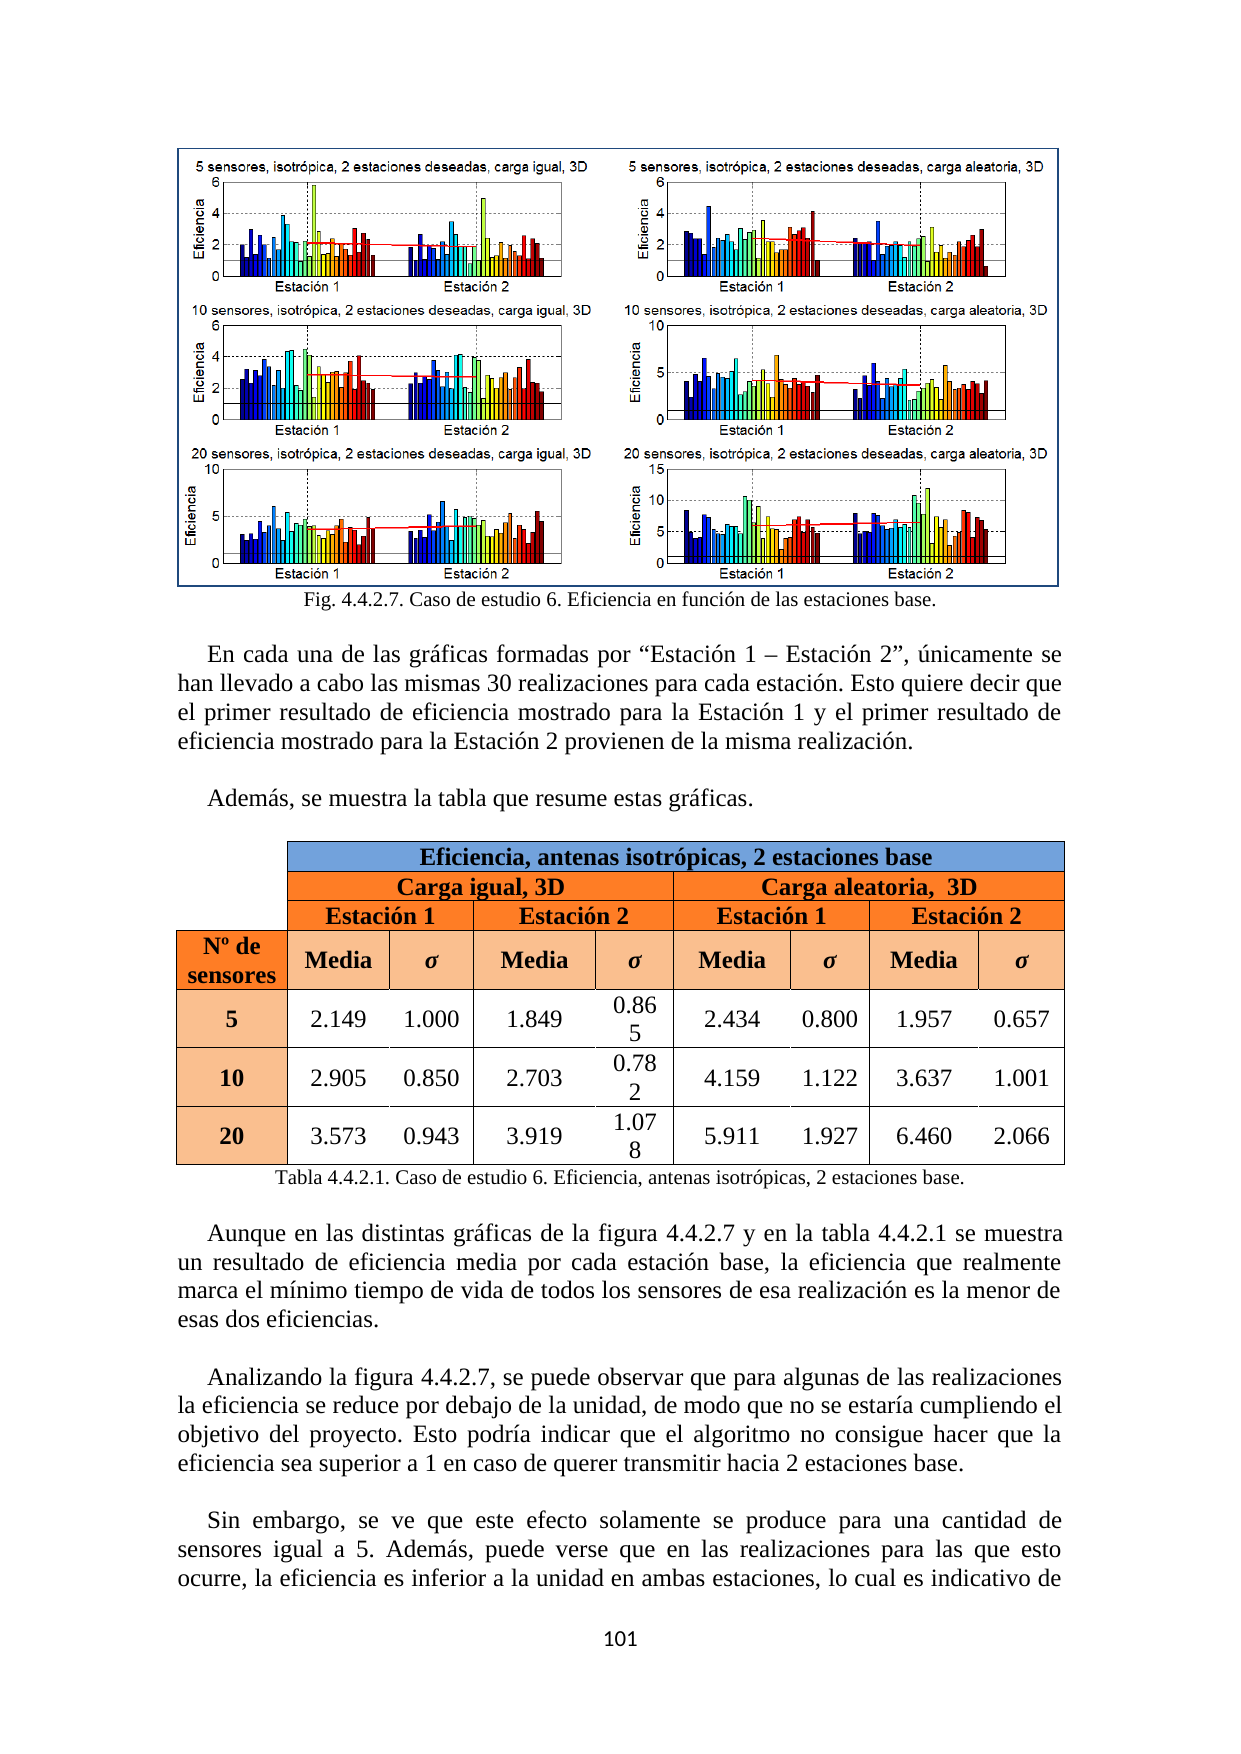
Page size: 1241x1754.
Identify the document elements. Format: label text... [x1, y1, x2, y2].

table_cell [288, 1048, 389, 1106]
text En cada una de las gráficas formadas por “Estación 1 – Estación 2”, únicamente se han llevado a cabo las mismas 30 realizaciones para cada estación. Esto quiere decir que el primer resultado de eficiencia mostrado para la Estación 1 y el primer resultado de eficiencia mostrado para la Estación 2 provienen de la misma realización. [177, 639, 1063, 754]
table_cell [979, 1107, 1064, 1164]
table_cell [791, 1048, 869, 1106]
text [177, 1506, 1063, 1592]
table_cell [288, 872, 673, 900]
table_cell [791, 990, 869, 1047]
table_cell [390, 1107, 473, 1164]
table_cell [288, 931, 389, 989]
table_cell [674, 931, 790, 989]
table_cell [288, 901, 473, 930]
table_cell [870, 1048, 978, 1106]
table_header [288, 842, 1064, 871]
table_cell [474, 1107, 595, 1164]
text Fig. 4.4.2.7. Caso de estudio 6. Eficiencia en función de las estaciones base. [177, 587, 1063, 611]
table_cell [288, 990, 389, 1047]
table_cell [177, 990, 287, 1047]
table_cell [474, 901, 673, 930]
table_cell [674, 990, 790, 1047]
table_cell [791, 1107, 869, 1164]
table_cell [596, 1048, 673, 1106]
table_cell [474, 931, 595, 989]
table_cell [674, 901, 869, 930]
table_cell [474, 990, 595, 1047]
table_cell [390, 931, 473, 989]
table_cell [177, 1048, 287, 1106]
text Además, se muestra la tabla que resume estas gráficas. [177, 783, 1063, 812]
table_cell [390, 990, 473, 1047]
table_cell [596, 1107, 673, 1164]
text Analizando la figura 4.4.2.7, se puede observar que para algunas de las realizaciones la eficiencia se reduce por debajo de la unidad, de modo que no se estaría cumpliendo el objetivo del proyecto. Esto podría indicar que el algoritmo no consigue hacer que la eficiencia sea superior a 1 en caso de querer transmitir hacia 2 estaciones base. [177, 1362, 1063, 1477]
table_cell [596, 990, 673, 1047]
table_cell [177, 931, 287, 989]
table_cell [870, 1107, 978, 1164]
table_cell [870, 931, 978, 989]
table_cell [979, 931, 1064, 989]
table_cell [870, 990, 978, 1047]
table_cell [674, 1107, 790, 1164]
picture [179, 149, 1057, 585]
text Aunque en las distintas gráficas de la figura 4.4.2.7 y en la tabla 4.4.2.1 se muestra un resultado de eficiencia media por cada estación base, la eficiencia que realmente marca el mínimo tiempo de vida de todos los sensores de esa realización es la menor de esas dos eficiencias. [177, 1218, 1063, 1333]
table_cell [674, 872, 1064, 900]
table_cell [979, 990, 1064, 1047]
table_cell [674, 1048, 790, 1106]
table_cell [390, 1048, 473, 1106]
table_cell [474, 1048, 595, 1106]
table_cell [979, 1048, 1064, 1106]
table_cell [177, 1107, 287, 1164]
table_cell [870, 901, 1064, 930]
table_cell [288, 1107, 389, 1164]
text Tabla 4.4.2.1. Caso de estudio 6. Eficiencia, antenas isotrópicas, 2 estaciones base. [177, 1165, 1063, 1189]
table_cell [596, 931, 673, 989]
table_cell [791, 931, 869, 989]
